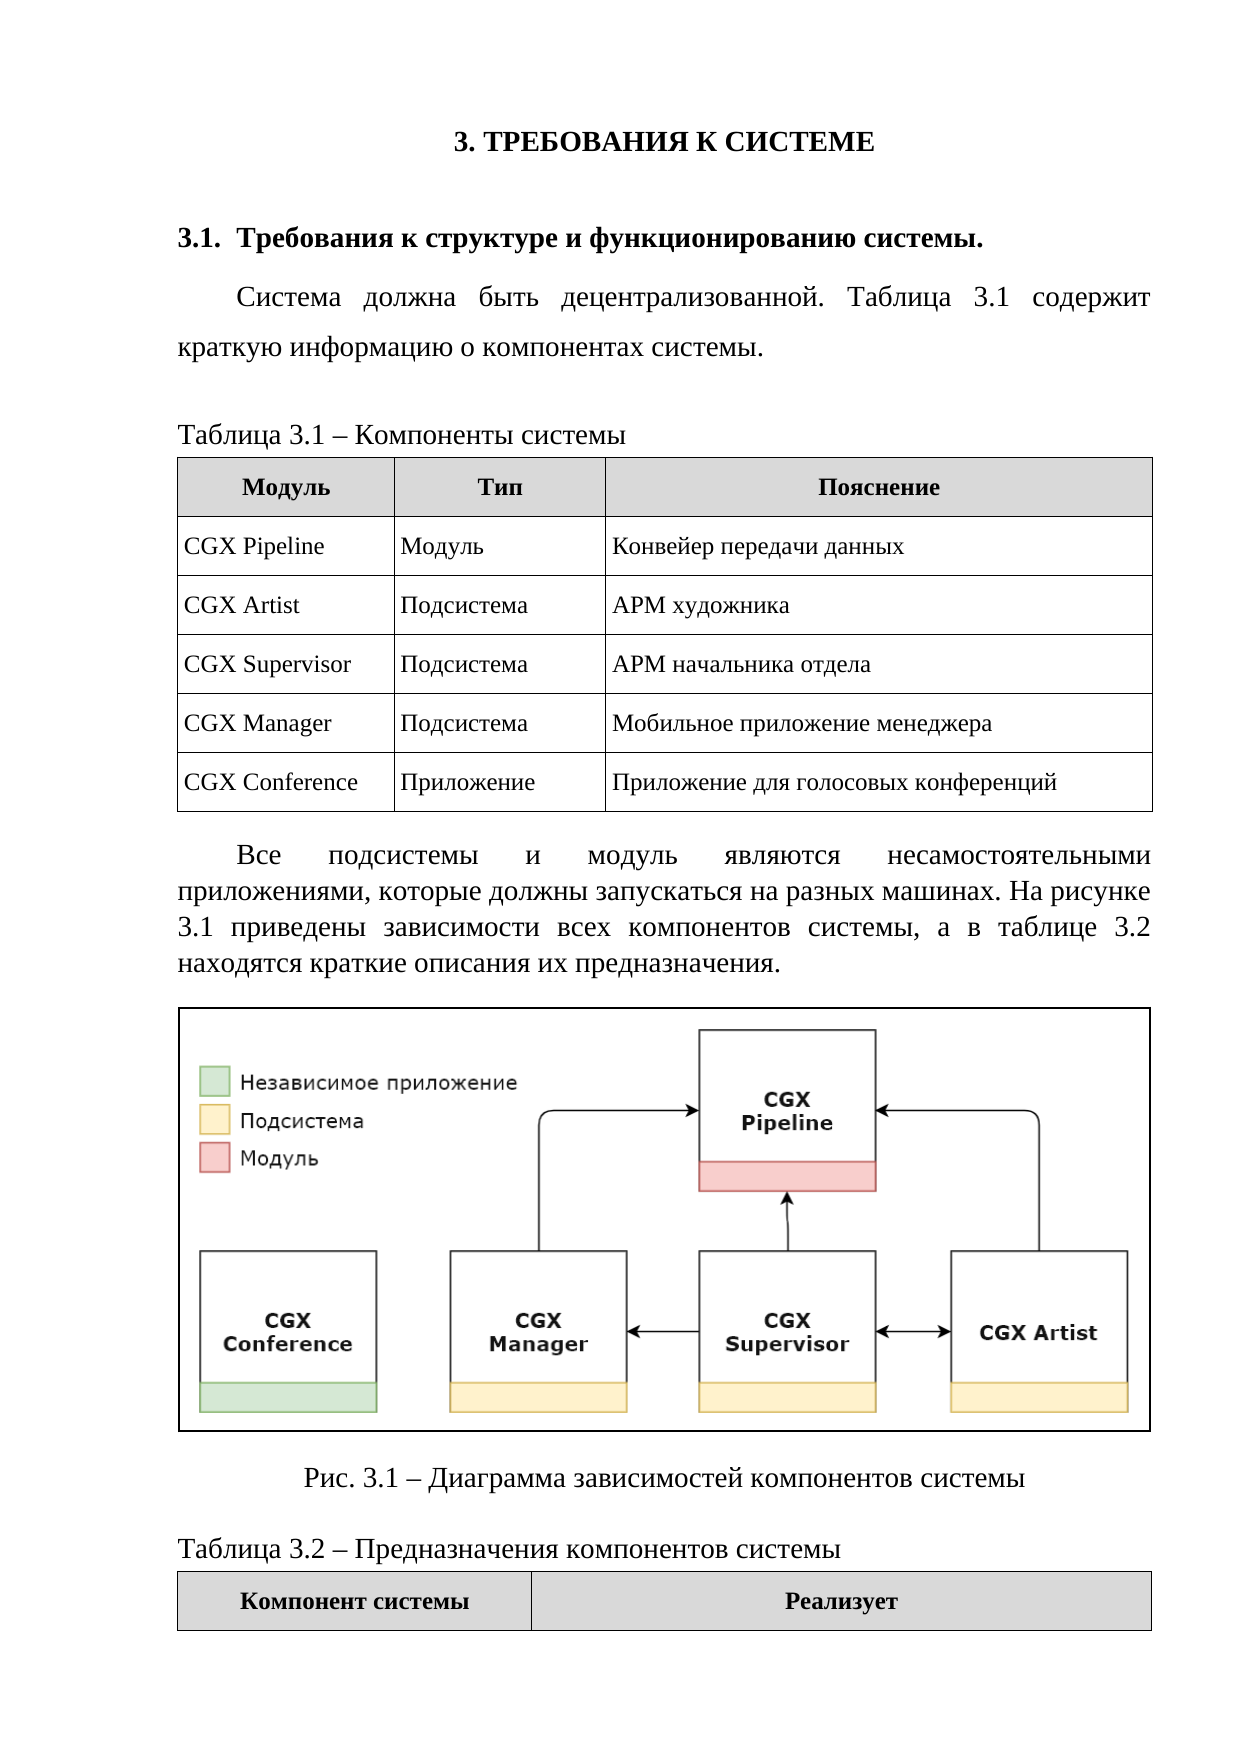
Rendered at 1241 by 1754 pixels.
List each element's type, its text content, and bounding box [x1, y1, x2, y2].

text Система должна быть децентрализованной. Таблица 3.1 содержит краткую информацию о компонентах системы. [177, 279, 1152, 362]
subtitle Требования к структуре и функционированию системы. [177, 220, 1152, 254]
text Таблица 3.2 – Предназначения компонентов системы [177, 1531, 1152, 1564]
table_cell АРМ начальника отдела [606, 635, 1152, 693]
table_header Реализует [532, 1572, 1151, 1630]
table_cell Приложение для голосовых конференций [606, 753, 1152, 811]
table_cell Мобильное приложение менеджера [606, 694, 1152, 752]
table_cell CGX Pipeline [178, 517, 394, 575]
table_cell Подсистема [395, 635, 605, 693]
table_header Тип [395, 458, 605, 516]
table_cell Приложение [395, 753, 605, 811]
table_cell Подсистема [395, 576, 605, 634]
table_cell CGX Supervisor [178, 635, 394, 693]
table_cell CGX Artist [178, 576, 394, 634]
text Рис. 3.1 – Диаграмма зависимостей компонентов системы [177, 1460, 1152, 1493]
table_cell Модуль [395, 517, 605, 575]
table_header Компонент системы [178, 1572, 531, 1630]
text Все подсистемы и модуль являются несамостоятельными приложениями, которые должны запускаться на разных машинах. На рисунке 3.1 приведены зависимости всех компонентов системы, а в таблице 3.2 находятся краткие описания их предназначения. [177, 837, 1152, 979]
text Таблица 3.1 – Компоненты системы [177, 417, 1152, 450]
table_header Пояснение [606, 458, 1152, 516]
table_cell CGX Manager [178, 694, 394, 752]
table_cell АРМ художника [606, 576, 1152, 634]
table_header Модуль [178, 458, 394, 516]
table_cell Конвейер передачи данных [606, 517, 1152, 575]
subtitle ТРЕБОВАНИЯ К СИСТЕМЕ [177, 124, 1152, 158]
table_cell CGX Conference [178, 753, 394, 811]
table_cell Подсистема [395, 694, 605, 752]
picture [180, 1009, 1149, 1430]
